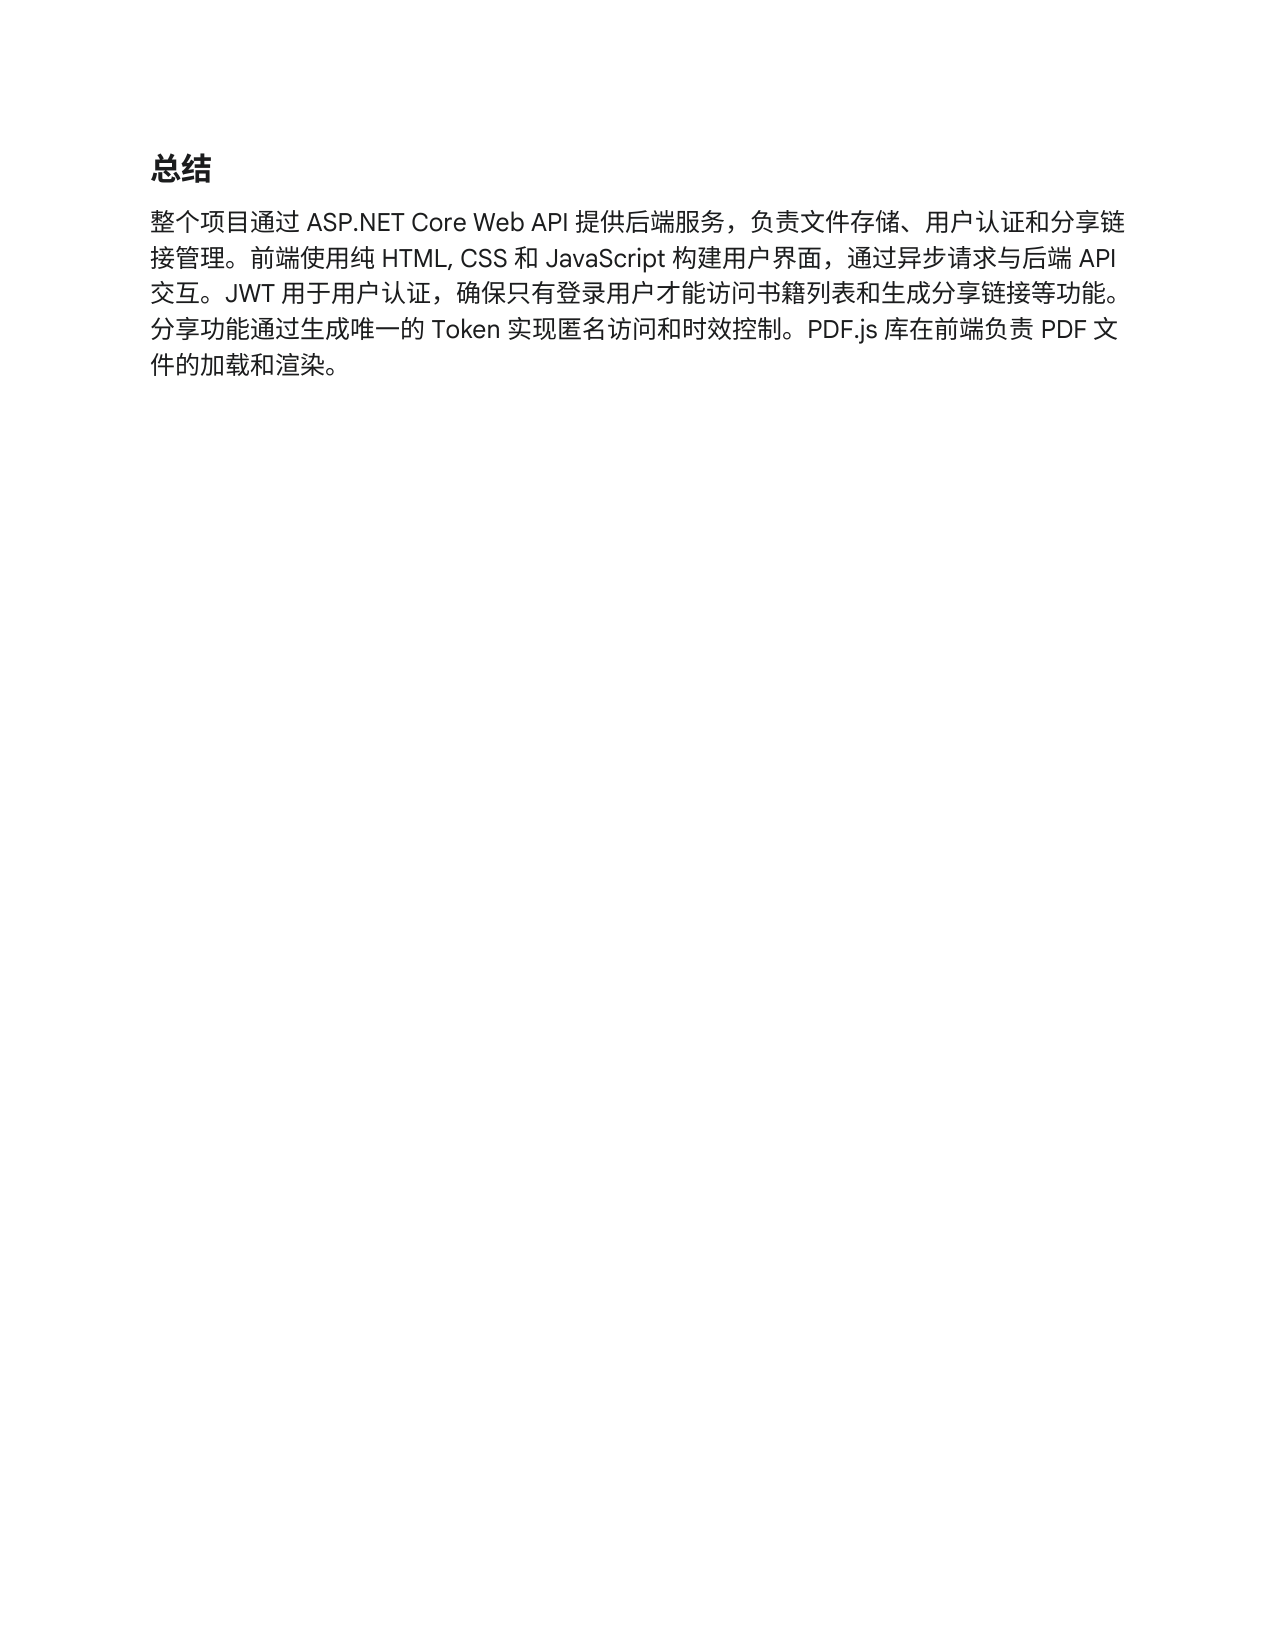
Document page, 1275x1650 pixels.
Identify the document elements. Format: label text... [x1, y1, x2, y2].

text 整个项目通过 ASP.NET Core Web API 提供后端服务，负责文件存储、用户认证和分享链接管理。前端使用纯 HTML, CSS 和 JavaScript 构建用户界面，通过异步请求与后端 API 交互。JWT 用于用户认证，确保只有登录用户才能访问书籍列表和生成分享链接等功能。分享功能通过生成唯一的 Token 实现匿名访问和时效控制。PDF.js 库在前端负责 PDF 文件的加载和渲染。 [150, 207, 1125, 381]
subtitle 总结 [150, 150, 1125, 189]
